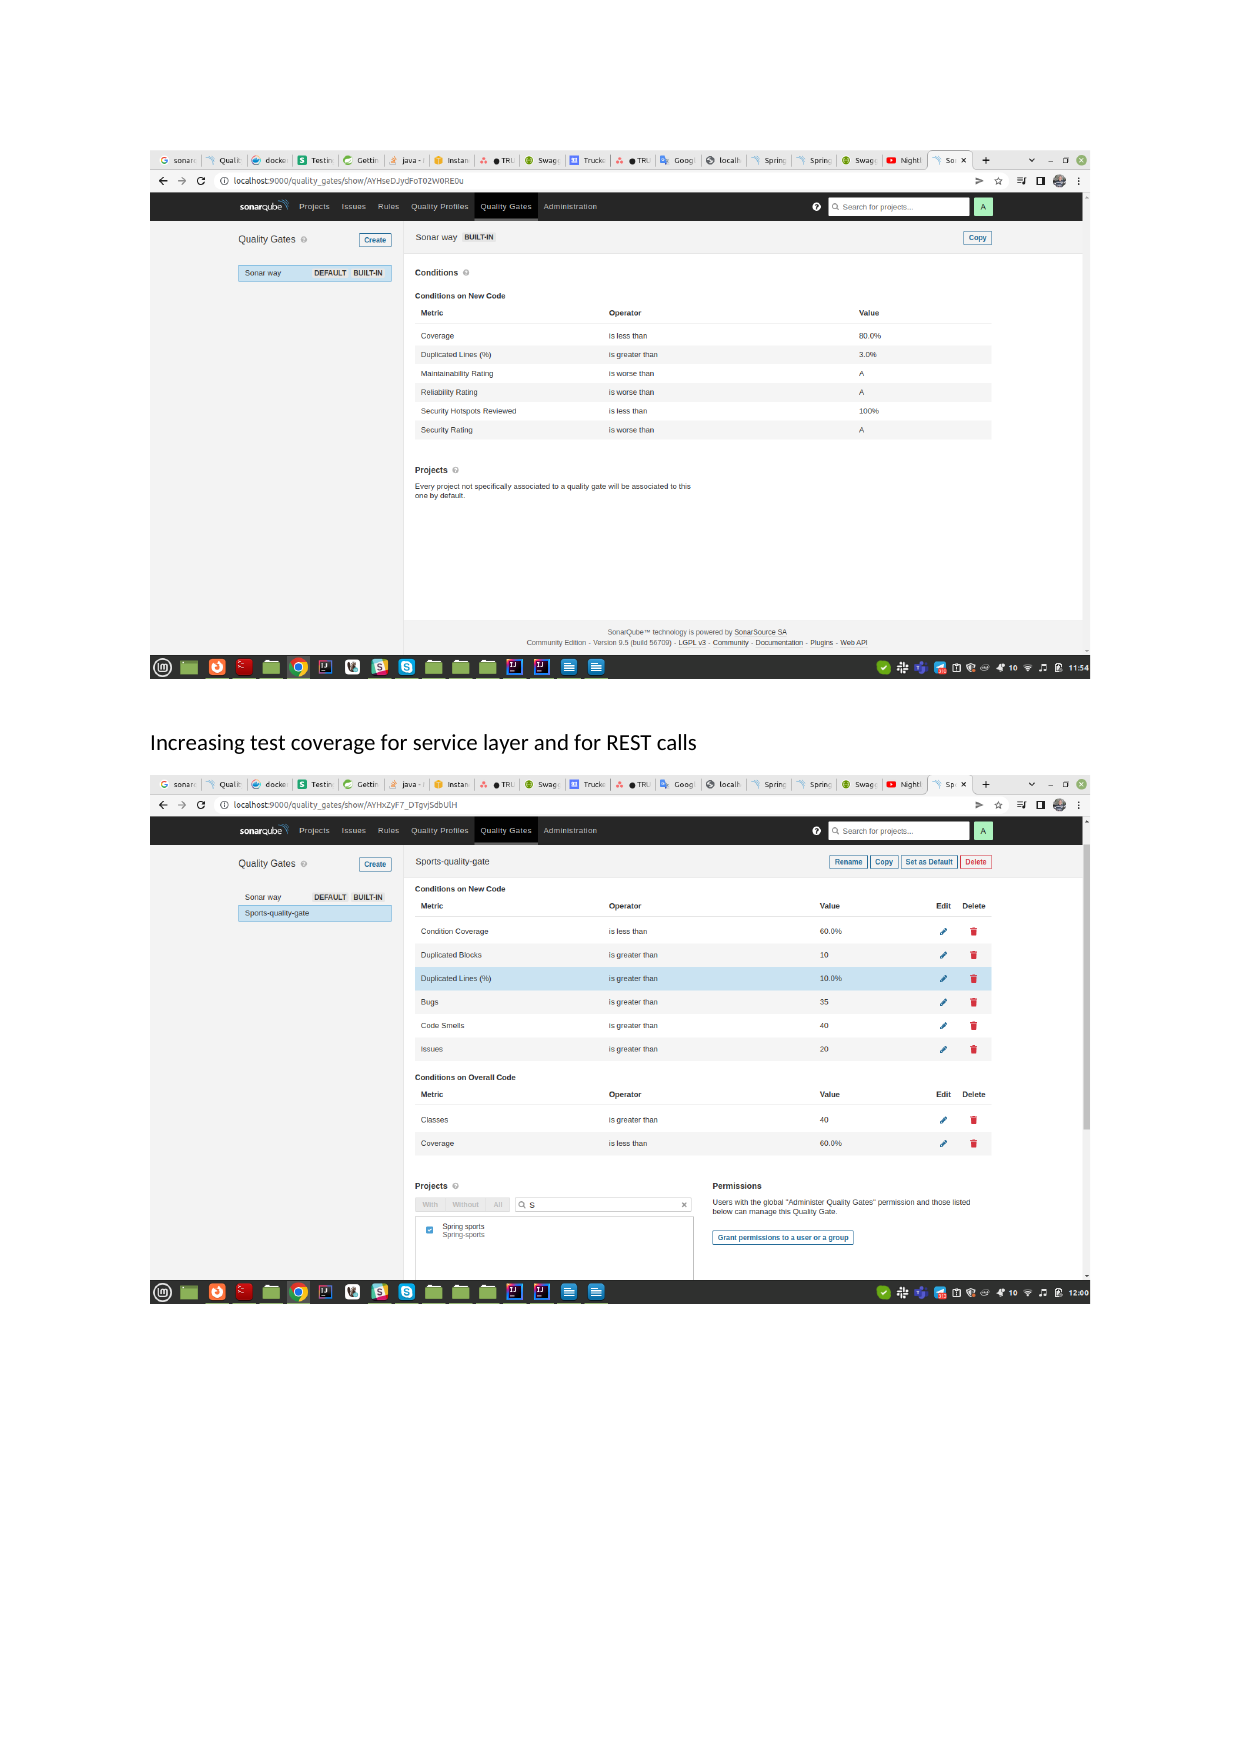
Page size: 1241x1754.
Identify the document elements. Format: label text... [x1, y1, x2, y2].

picture [150, 775, 1091, 1304]
text Increasing test coverage for service layer and for REST calls [150, 728, 1090, 756]
picture [150, 150, 1091, 679]
